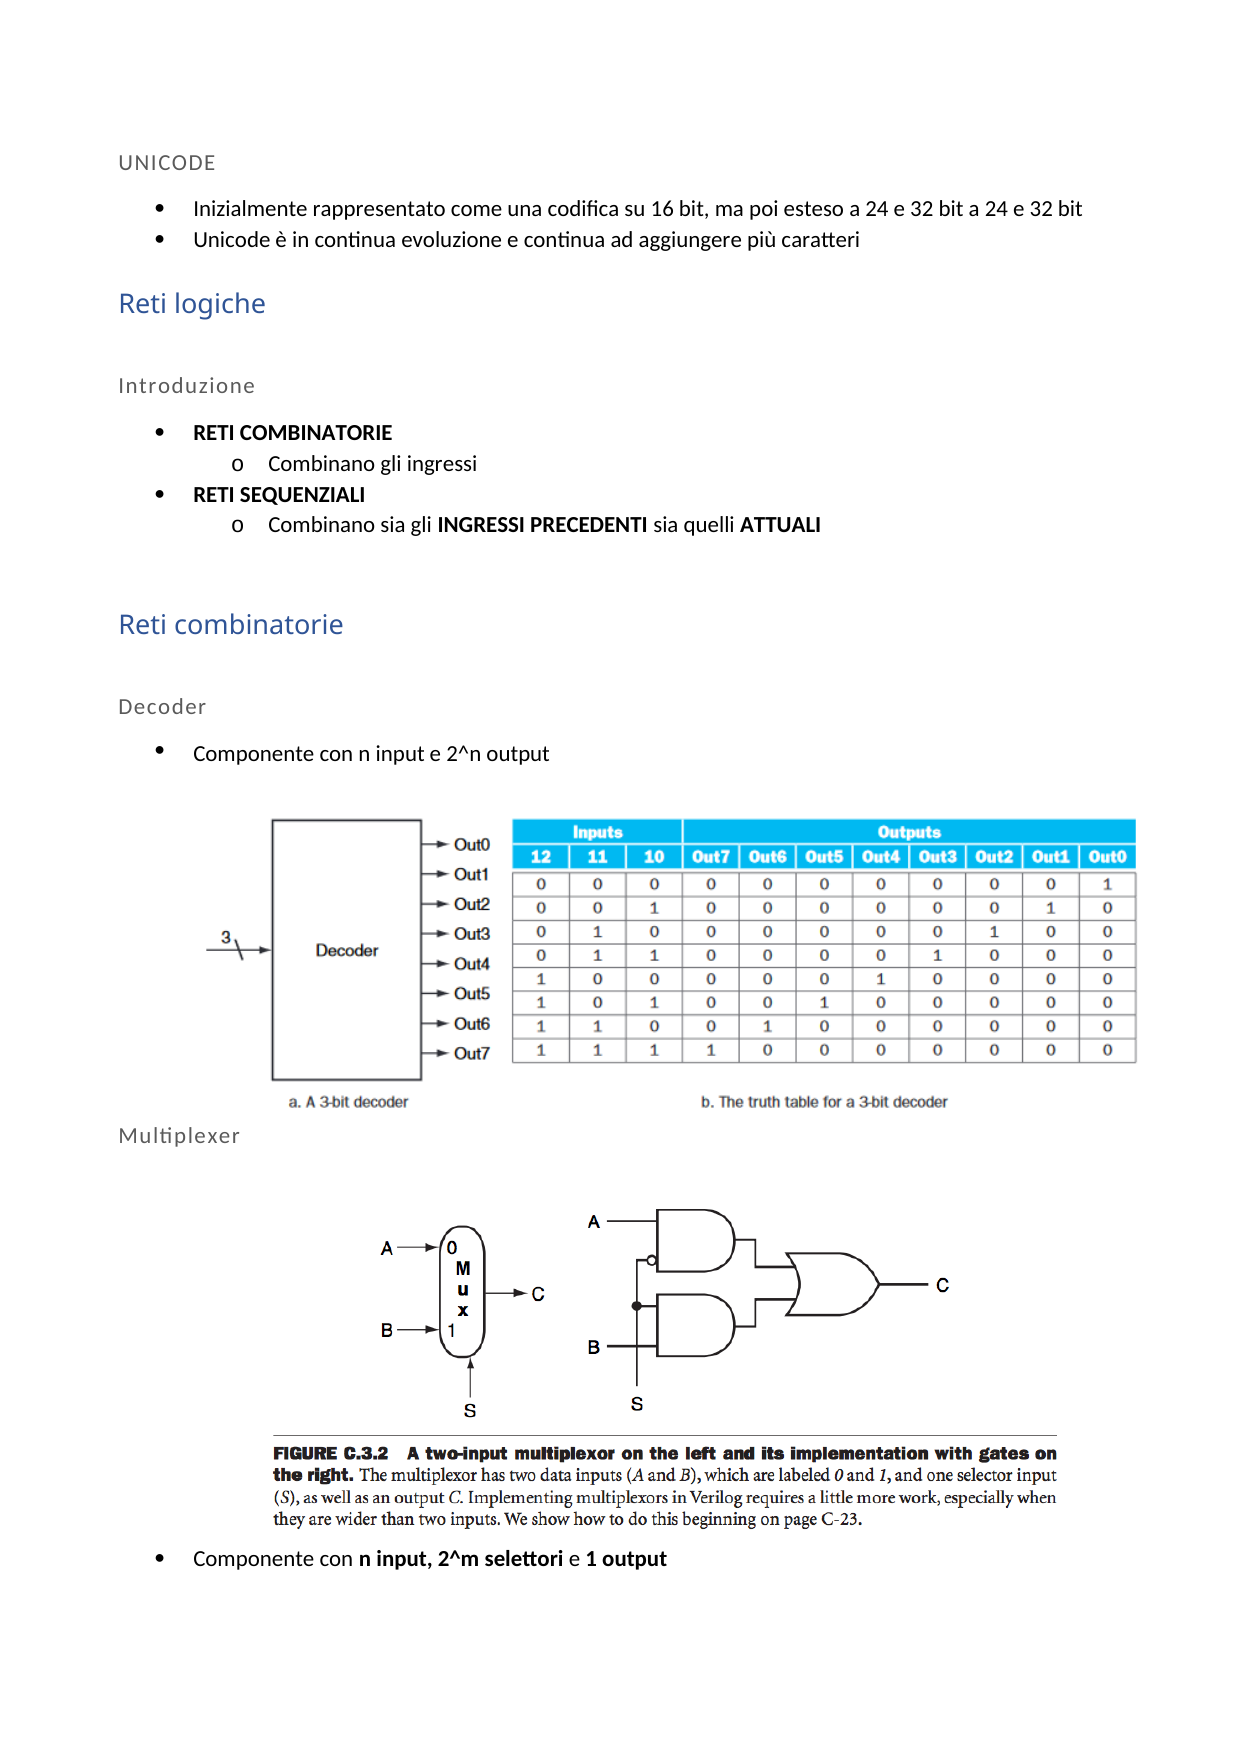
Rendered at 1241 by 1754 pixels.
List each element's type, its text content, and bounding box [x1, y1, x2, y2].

subtitle Reti combinatorie [118, 605, 1122, 642]
list RETI SEQUENZIALI [156, 480, 1122, 508]
subtitle Introduzione [118, 372, 1122, 399]
subtitle UNICODE [118, 148, 1122, 176]
subtitle Reti logiche [118, 285, 1122, 322]
list Componente con n input, 2^m selettori e 1 output [156, 1544, 1122, 1572]
list Componente con n input e 2^n output [156, 739, 1122, 767]
list Inizialmente rappresentato come una codifica su 16 bit, ma poi esteso a 24 e 32 bit a 24 e 32 bit [156, 194, 1122, 222]
picture [219, 1168, 1077, 1545]
list Combinano sia gli INGRESSI PRECEDENTI sia quelli ATTUALI [231, 510, 1122, 539]
picture [173, 773, 1178, 1119]
subtitle Decoder [118, 692, 1122, 720]
list Unicode è in continua evoluzione e continua ad aggiungere più caratteri [156, 225, 1122, 253]
list RETI COMBINATORIE [156, 418, 1122, 446]
list Combinano gli ingressi [231, 449, 1122, 478]
